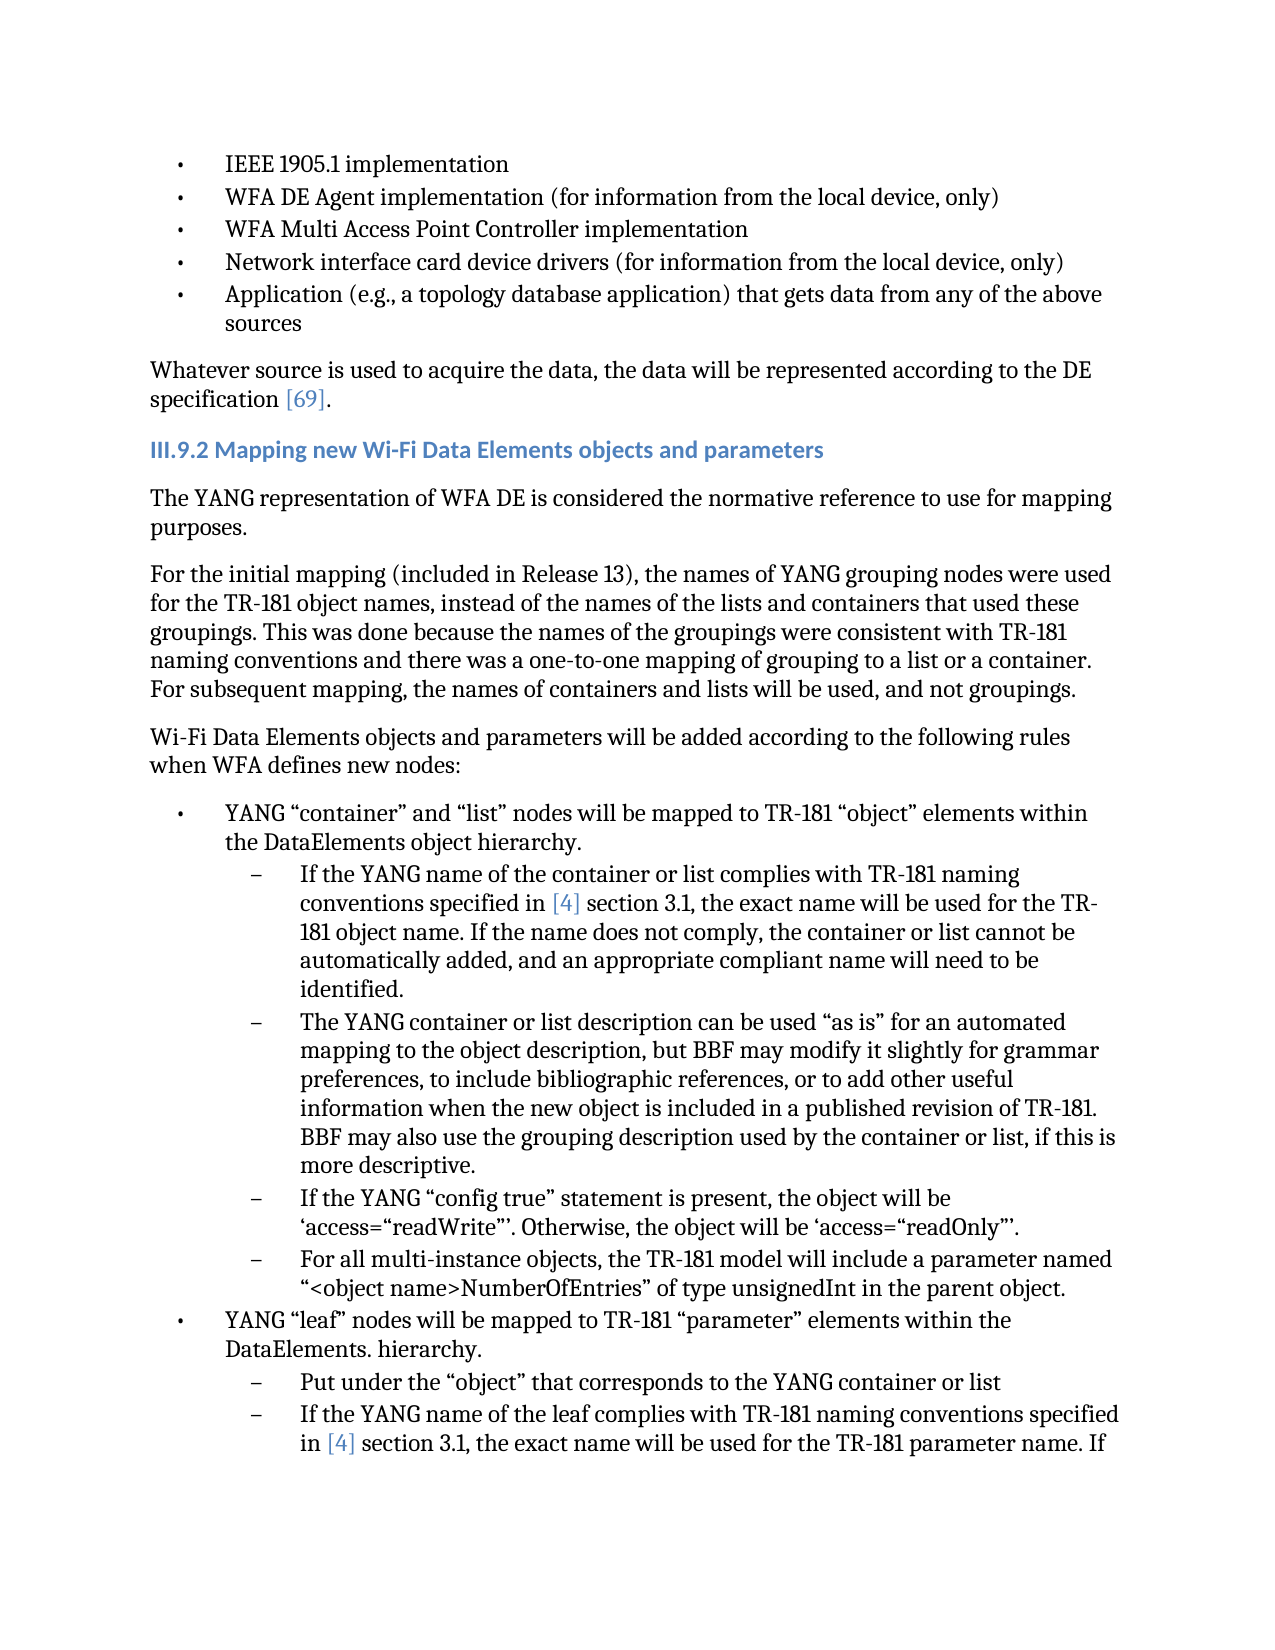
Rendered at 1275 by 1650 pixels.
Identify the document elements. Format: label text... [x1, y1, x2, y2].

list Network interface card device drivers (for information from the local device, only) [175, 247, 1125, 276]
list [250, 1400, 1125, 1458]
list Application (e.g., a topology database application) that gets data from any of the above sources [175, 280, 1125, 337]
list If the YANG name of the container or list complies with TR-181 naming conventions specified in [4] section 3.1, the exact name will be used for the TR-181 object name. If the name does not comply, the container or list cannot be automatically added, and an appropriate compliant name will need to be identified. [250, 860, 1125, 1004]
text For the initial mapping (included in Release 13), the names of YANG grouping nodes were used for the TR-181 object names, instead of the names of the lists and containers that used these groupings. This was done because the names of the groupings were consistent with TR-181 naming conventions and there was a one-to-one mapping of grouping to a list or a container. For subsequent mapping, the names of containers and lists will be used, and not groupings. [150, 560, 1125, 704]
list For all multi-instance objects, the TR-181 model will include a parameter named “<object name>NumberOfEntries” of type unsignedInt in the parent object. [250, 1245, 1125, 1303]
list The YANG container or list description can be used “as is” for an automated mapping to the object description, but BBF may modify it slightly for grammar preferences, to include bibliographic references, or to add other useful information when the new object is included in a published revision of TR-181. BBF may also use the grouping description used by the container or list, if this is more descriptive. [250, 1008, 1125, 1180]
text The YANG representation of WFA DE is considered the normative reference to use for mapping purposes. [150, 484, 1125, 541]
subtitle III.9.2 Mapping new Wi-Fi Data Elements objects and parameters [150, 434, 1125, 465]
list YANG “container” and “list” nodes will be mapped to TR-181 “object” elements within the DataElements object hierarchy. [175, 799, 1125, 856]
list WFA Multi Access Point Controller implementation [175, 215, 1125, 244]
list IEEE 1905.1 implementation [175, 150, 1125, 179]
list WFA DE Agent implementation (for information from the local device, only) [175, 182, 1125, 211]
list YANG “leaf” nodes will be mapped to TR-181 “parameter” elements within the DataElements. hierarchy. [175, 1306, 1125, 1364]
list Put under the “object” that corresponds to the YANG container or list [250, 1368, 1125, 1396]
text Whatever source is used to acquire the data, the data will be represented according to the DE specification [69]. [150, 356, 1125, 414]
text Wi-Fi Data Elements objects and parameters will be added according to the following rules when WFA defines new nodes: [150, 723, 1125, 780]
list If the YANG “config true” statement is present, the object will be ‘access=“readWrite”’. Otherwise, the object will be ‘access=“readOnly”’. [250, 1184, 1125, 1241]
